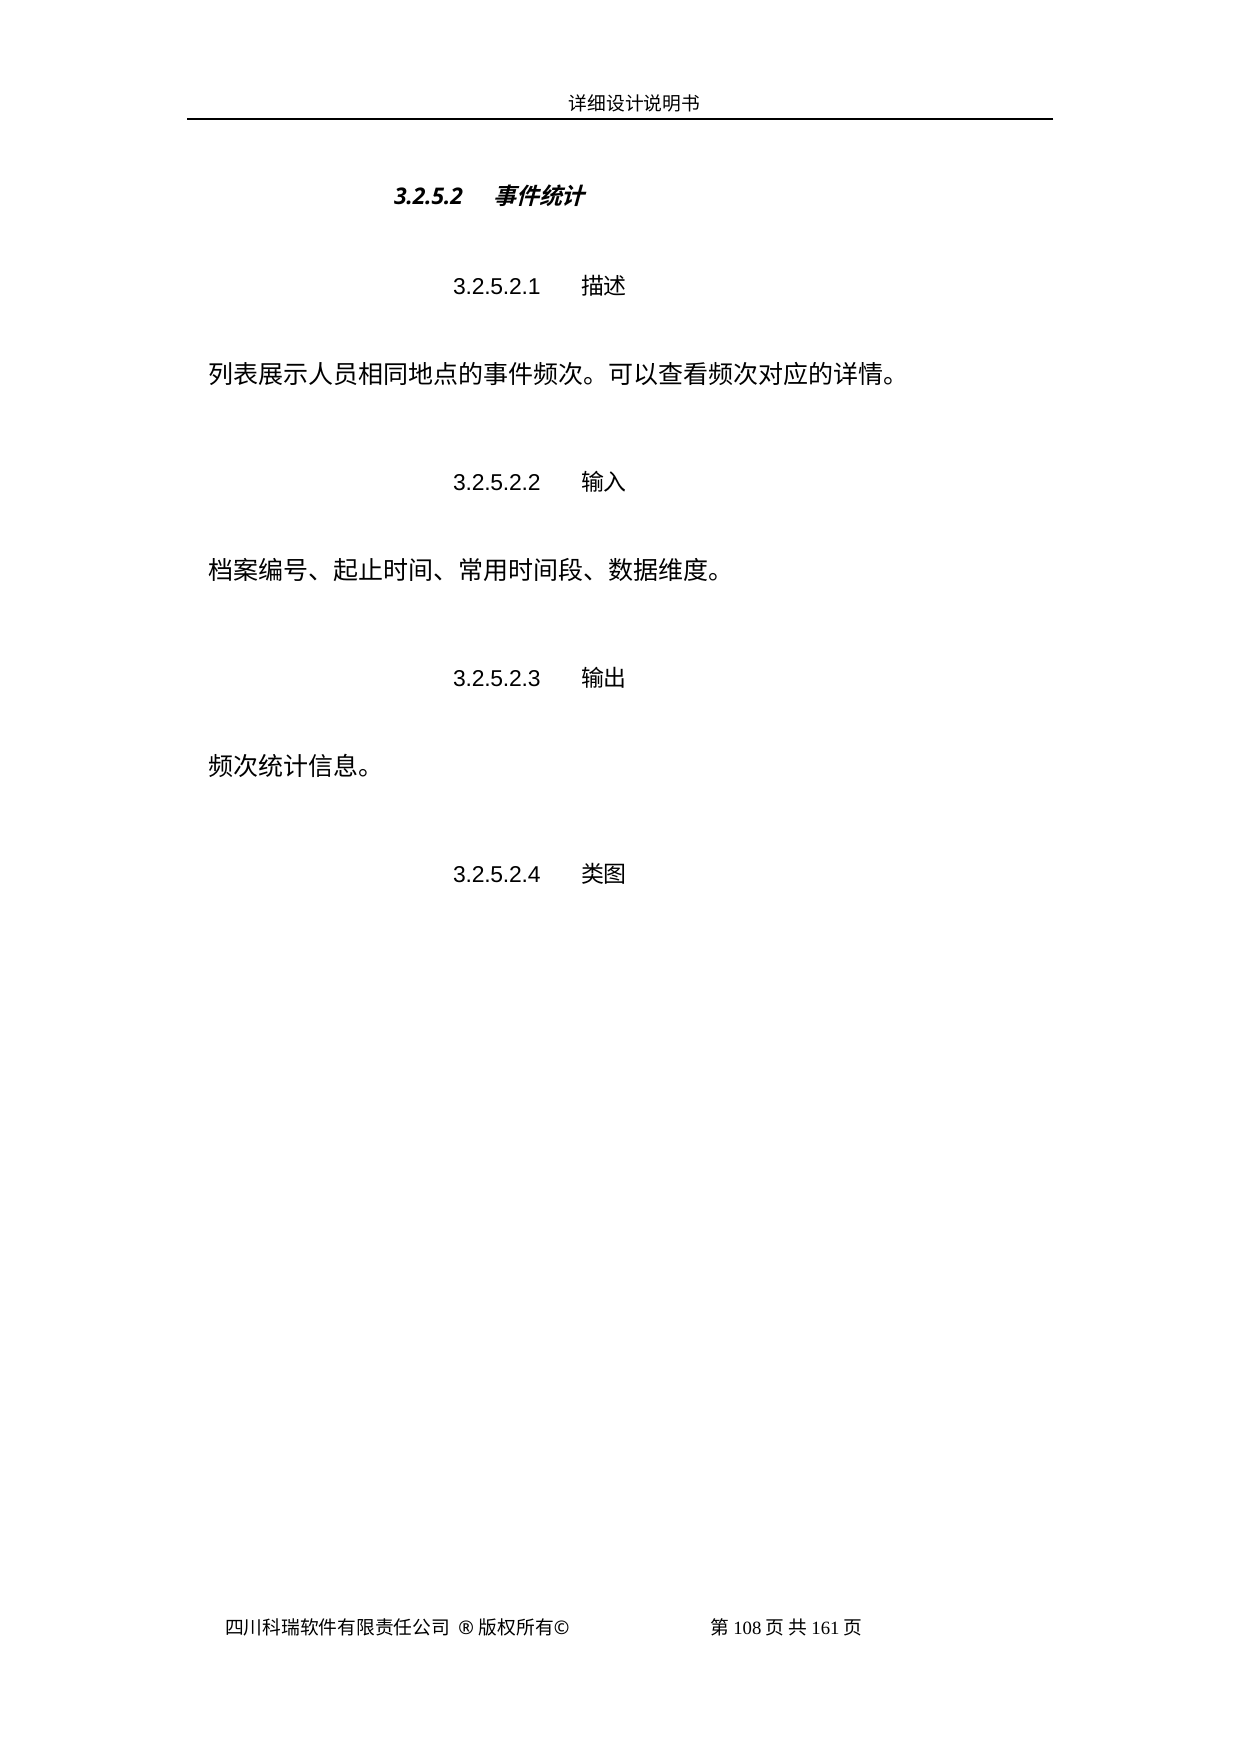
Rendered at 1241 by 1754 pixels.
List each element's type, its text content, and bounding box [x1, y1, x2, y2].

subtitle 事件统计 [394, 162, 1053, 227]
text 频次统计信息。 [187, 732, 1053, 797]
text 档案编号、起止时间、常用时间段、数据维度。 [187, 536, 1053, 601]
subtitle 输入 [453, 448, 1053, 513]
subtitle 类图 [453, 840, 1053, 905]
subtitle 描述 [453, 252, 1053, 317]
text 列表展示人员相同地点的事件频次。可以查看频次对应的详情。 [187, 340, 1053, 405]
subtitle 输出 [453, 644, 1053, 709]
